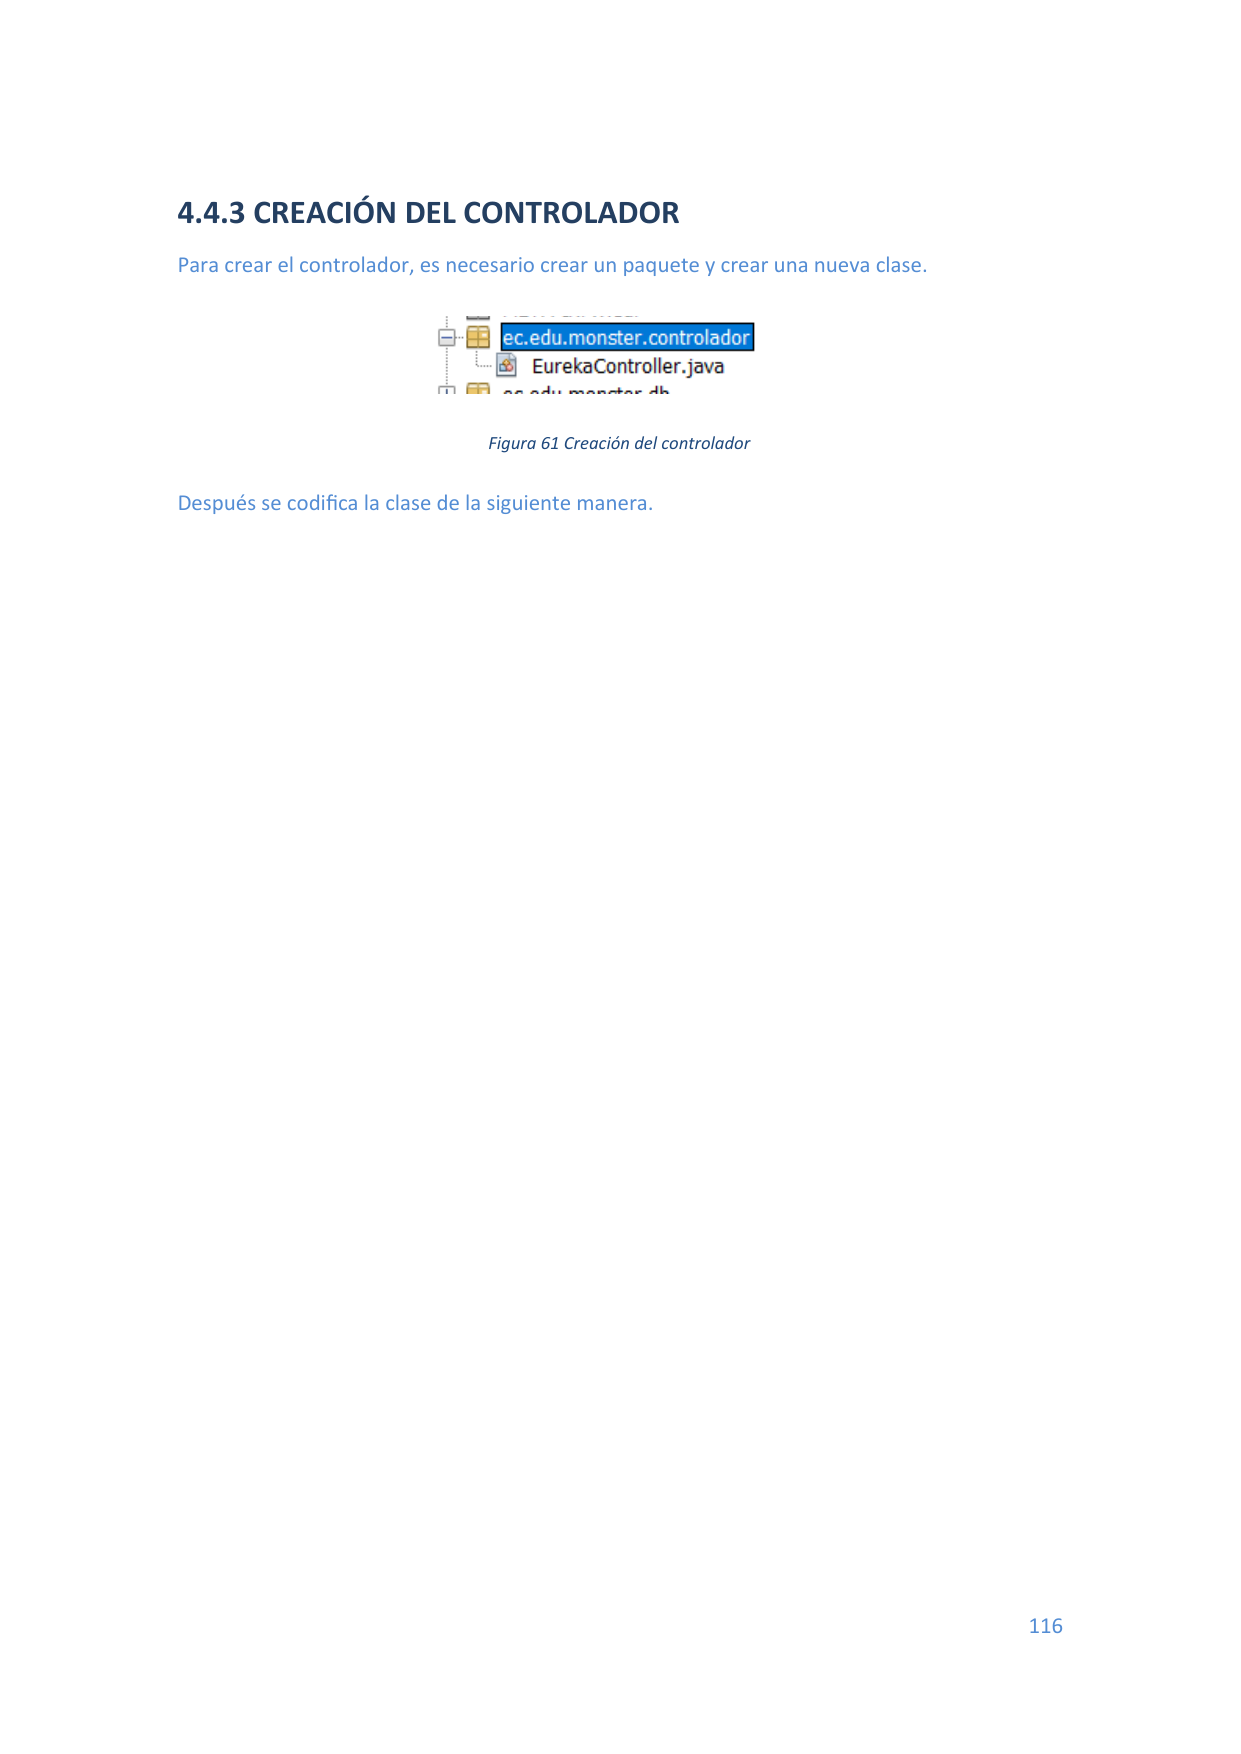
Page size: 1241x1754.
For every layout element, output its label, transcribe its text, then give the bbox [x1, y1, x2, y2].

picture [426, 316, 814, 394]
text Para crear el controlador, es necesario crear un paquete y crear una nueva clase. [177, 250, 1063, 278]
subtitle 4.4.3 CREACIÓN DEL CONTROLADOR [177, 191, 1063, 232]
text Figura 61 Creación del controlador [177, 432, 1063, 454]
text Después se codifica la clase de la siguiente manera. [177, 488, 1063, 516]
